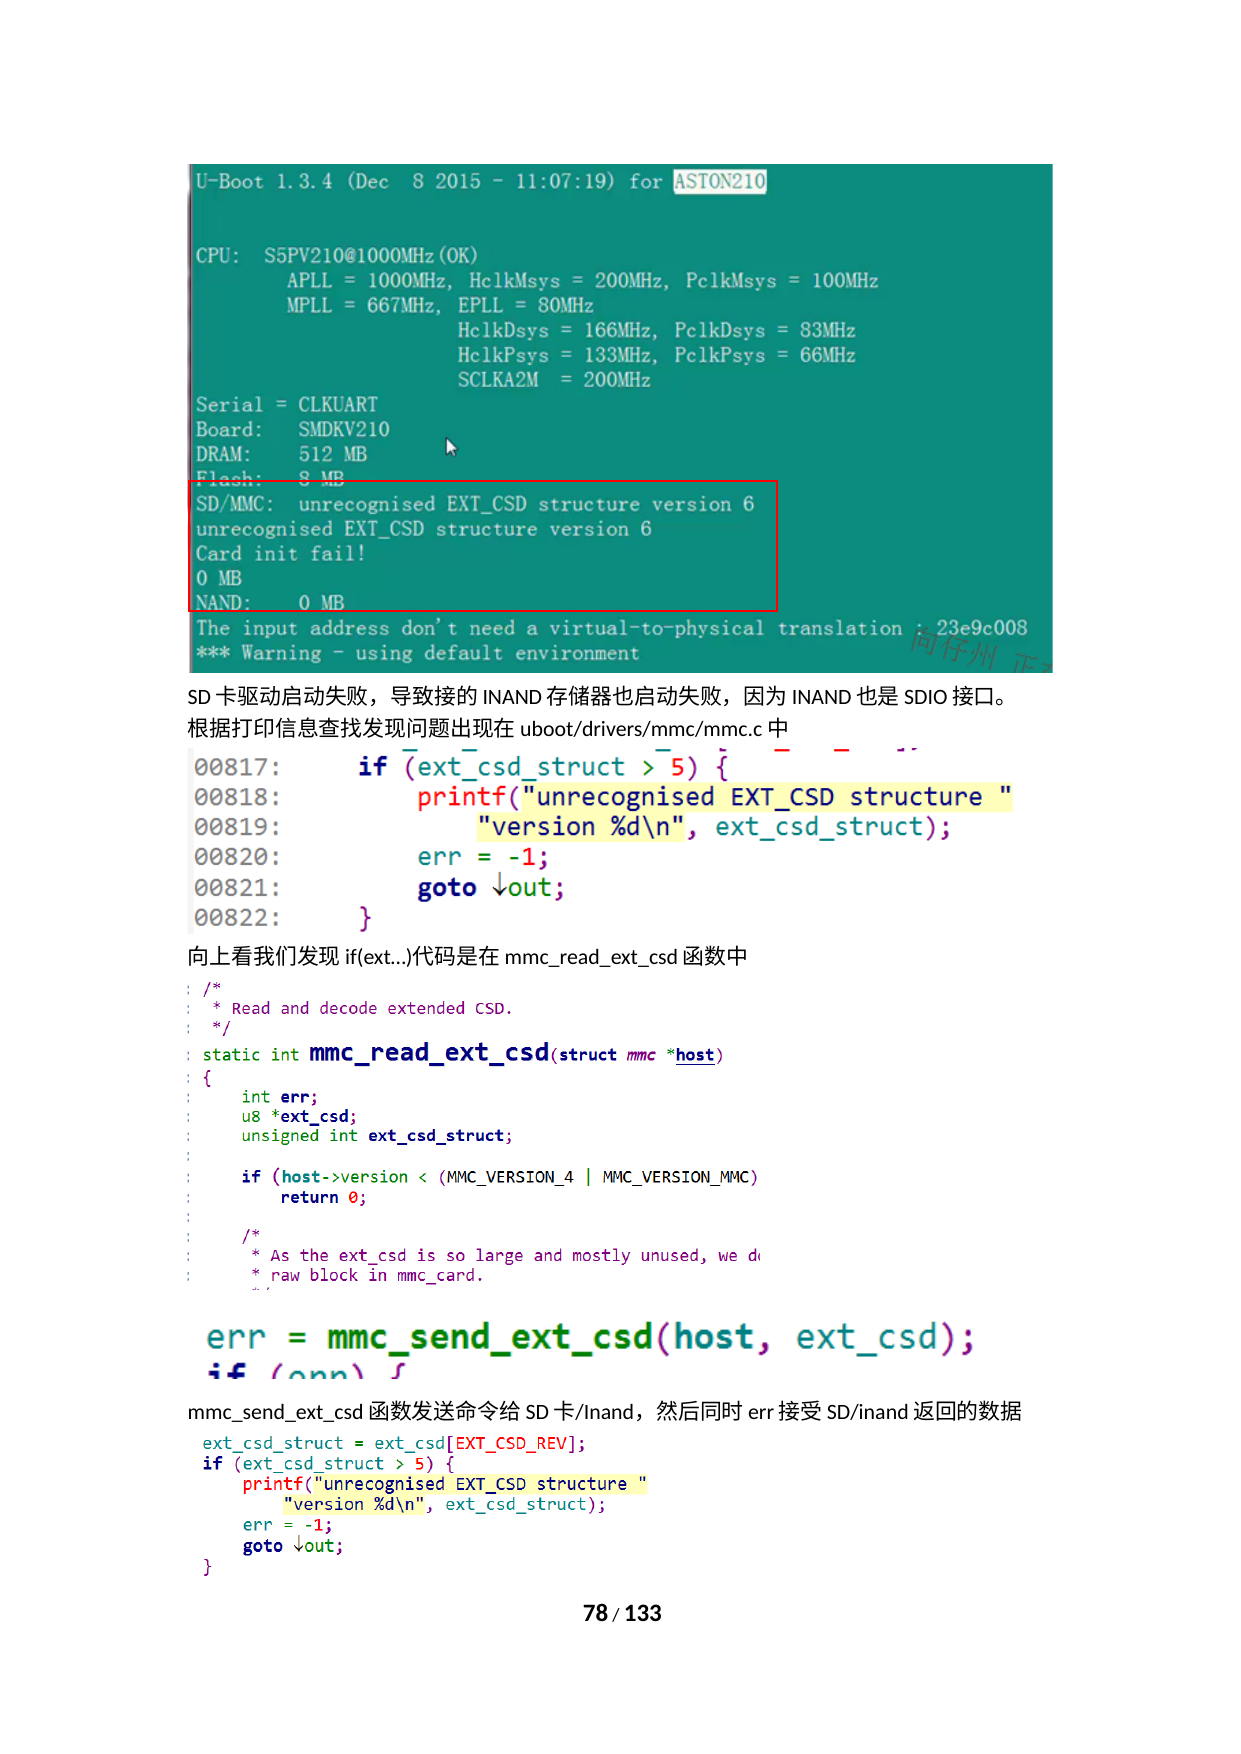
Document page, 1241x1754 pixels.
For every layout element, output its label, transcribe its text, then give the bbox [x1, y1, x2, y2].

text mmc_send_ext_csd函数发送命令给SD卡/Inand，然后同时err接受SD/inand返回的数据 [187, 1393, 1053, 1426]
picture [187, 977, 760, 1290]
picture [187, 164, 1053, 673]
text 向上看我们发现if(ext…)代码是在mmc_read_ext_csd函数中 [187, 938, 1053, 971]
text SD卡驱动启动失败，导致接的INAND存储器也启动失败，因为INAND也是SDIO接口。 [187, 678, 1053, 711]
picture [187, 1311, 1021, 1379]
picture [187, 1433, 658, 1581]
picture [187, 748, 1053, 934]
text 根据打印信息查找发现问题出现在uboot/drivers/mmc/mmc.c中 [187, 711, 1053, 743]
